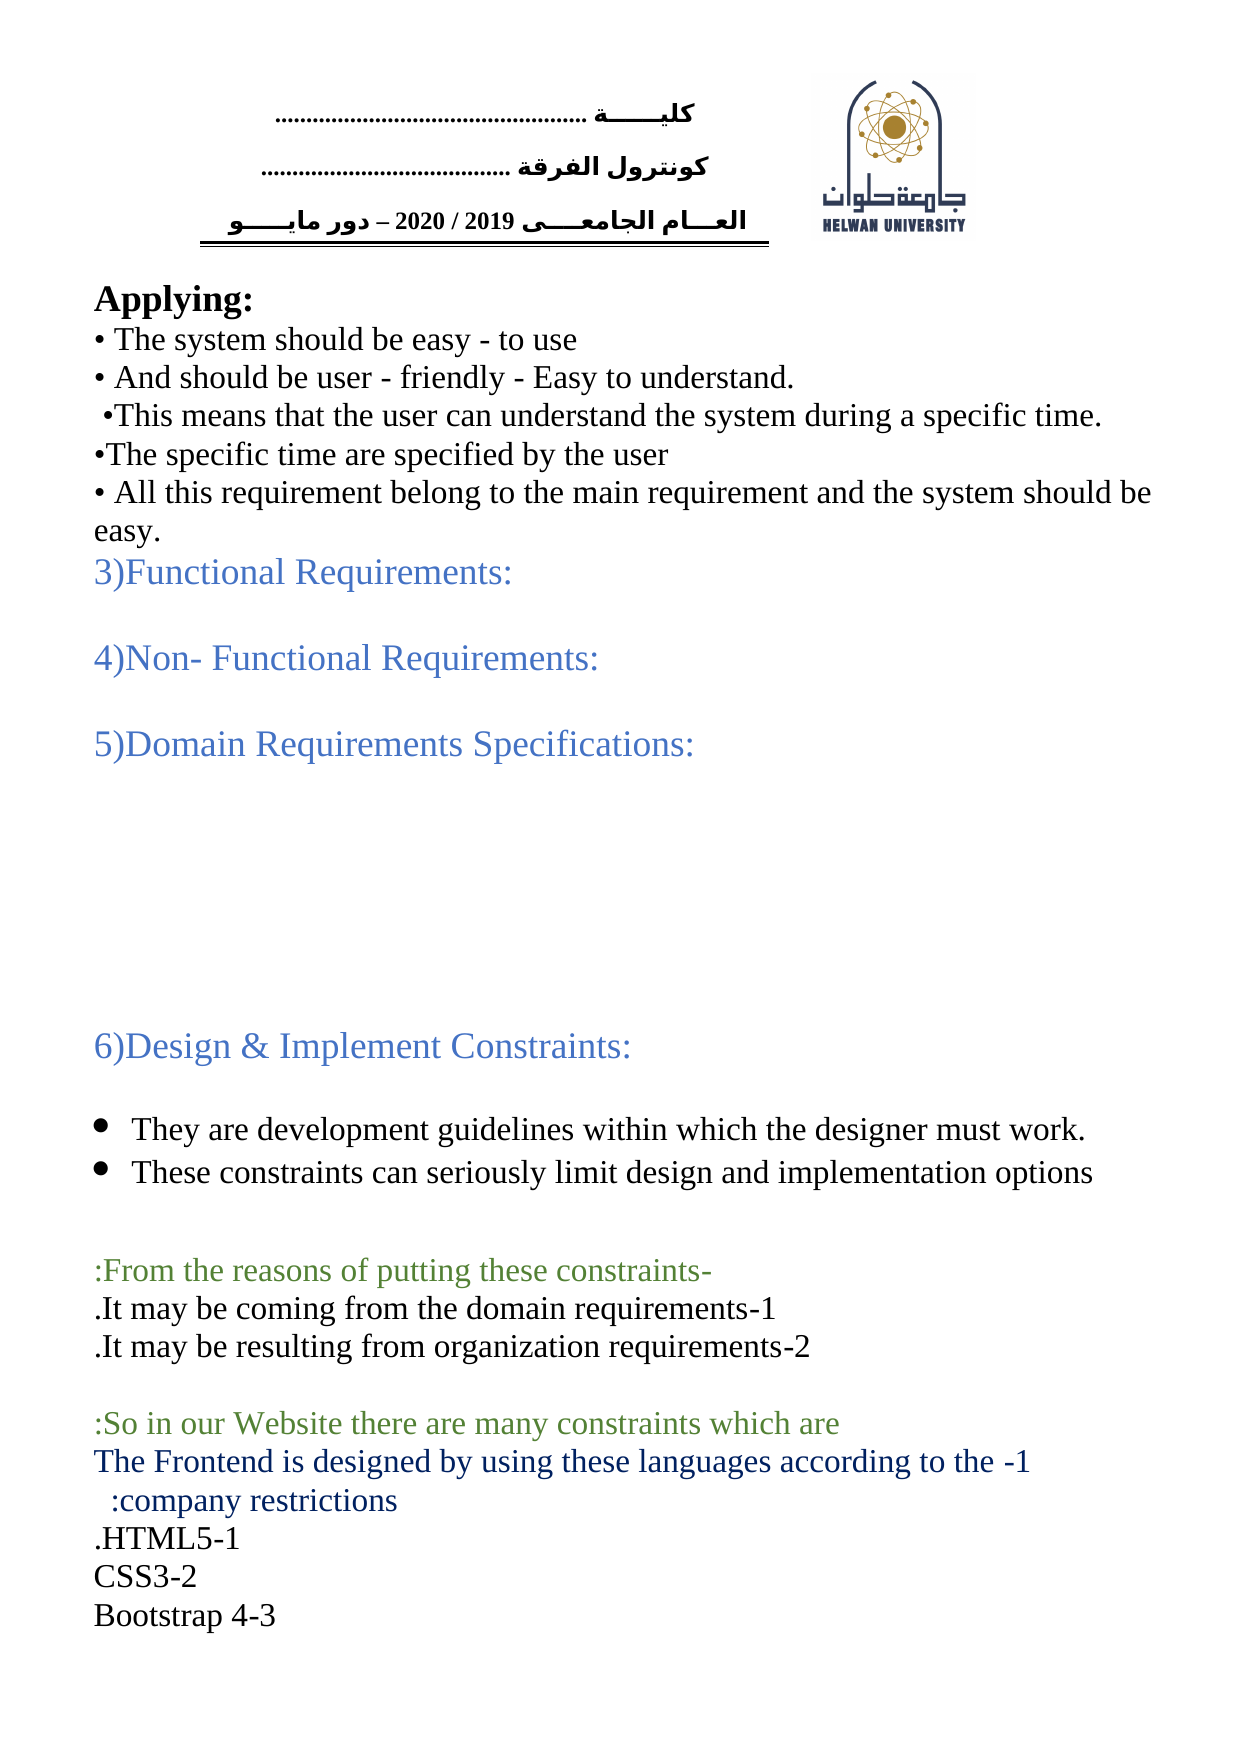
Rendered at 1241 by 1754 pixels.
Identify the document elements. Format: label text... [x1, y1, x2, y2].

list These constraints can seriously limit design and implementation options [94, 1152, 1153, 1192]
text 6)Design & Implement Constraints: [94, 1023, 1153, 1067]
text 2-CSS3 [94, 1557, 1153, 1595]
text -From the reasons of putting these constraints: [94, 1250, 1153, 1288]
text 2-It may be resulting from organization requirements. [94, 1327, 1153, 1365]
text •The specific time are specified by the user [94, 434, 1153, 472]
text So in our Website there are many constraints which are: [94, 1403, 1153, 1442]
picture [811, 73, 976, 241]
text •This means that the user can understand the system during a specific time. [94, 396, 1153, 434]
text • The system should be easy - to use [94, 319, 1153, 357]
text 1-HTML5. [94, 1518, 1153, 1557]
text 3)Functional Requirements: [94, 549, 1153, 592]
text • And should be user - friendly - Easy to understand. [94, 357, 1153, 396]
text 1-The Frontend is designed by using these languages according to the company restrictions: [94, 1442, 1153, 1518]
text 5)Domain Requirements Specifications: [94, 722, 1153, 765]
text 3-Bootstrap 4 [94, 1595, 1153, 1633]
list They are development guidelines within which the designer must work. [94, 1110, 1153, 1150]
text Applying: [94, 276, 1153, 319]
text • All this requirement belong to the main requirement and the system should be easy. [94, 472, 1153, 549]
text 1-It may be coming from the domain requirements. [94, 1288, 1153, 1327]
text 4)Non- Functional Requirements: [94, 635, 1153, 678]
